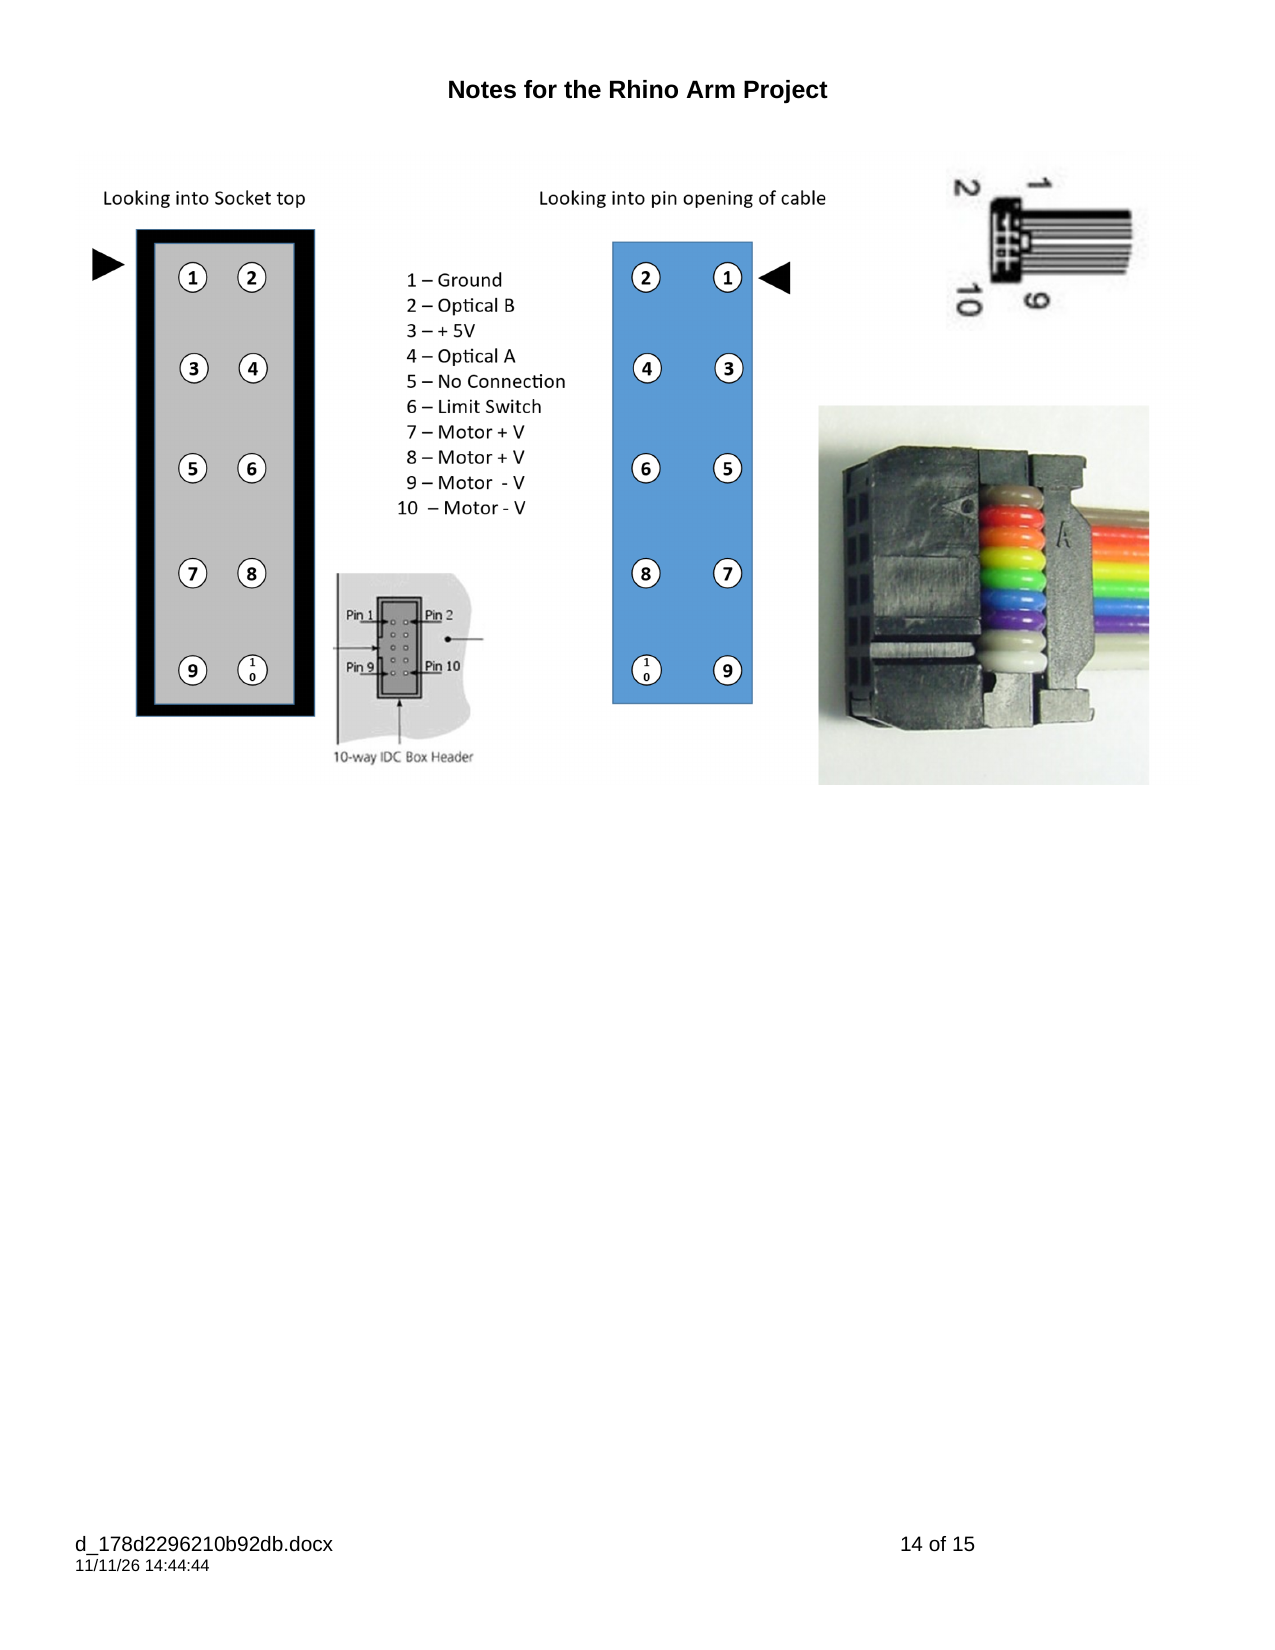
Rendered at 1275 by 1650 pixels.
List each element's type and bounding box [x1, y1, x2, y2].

picture [75, 151, 1200, 785]
